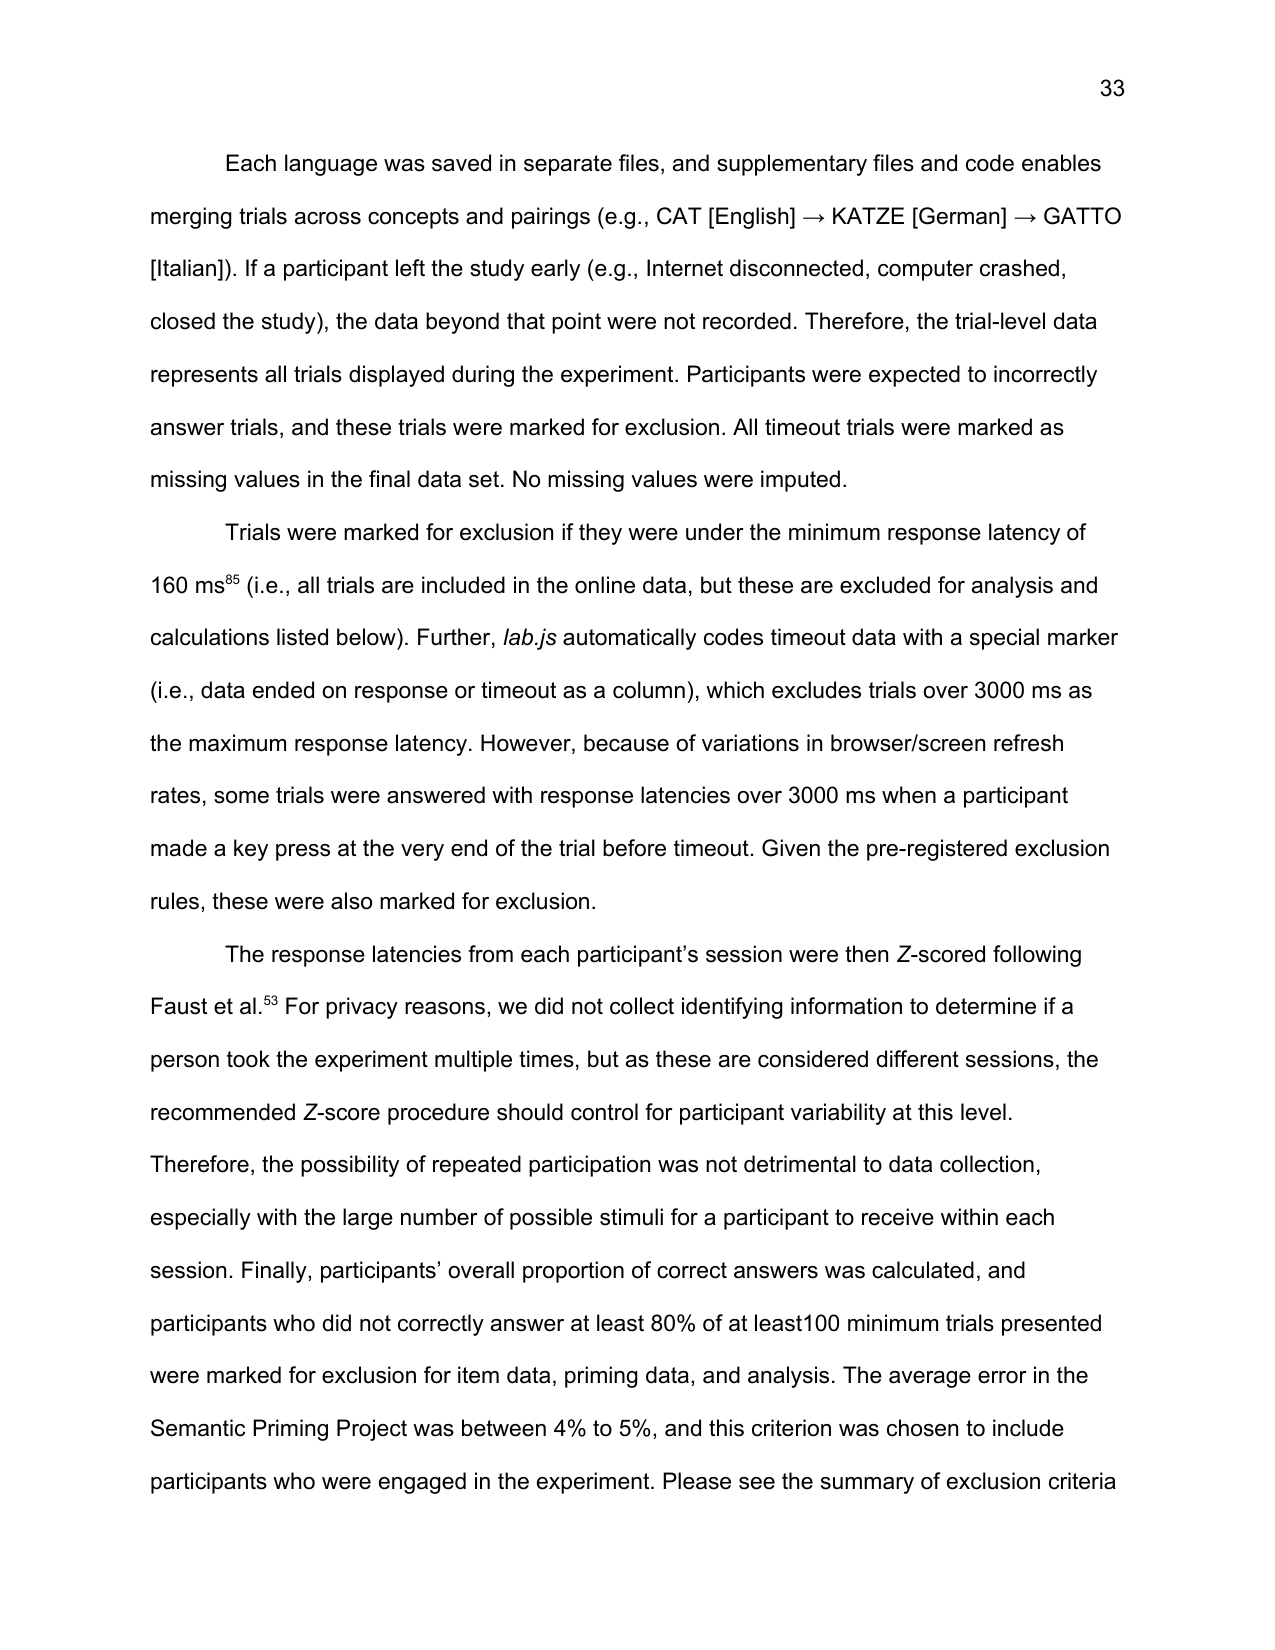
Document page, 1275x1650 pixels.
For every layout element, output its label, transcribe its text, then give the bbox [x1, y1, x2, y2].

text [150, 941, 1125, 1494]
text Trials were marked for exclusion if they were under the minimum response latency of 160 ms85 (i.e., all trials are included in the online data, but these are excluded for analysis and calculations listed below). Further, lab.js automatically codes timeout data with a special marker (i.e., data ended on response or timeout as a column), which excludes trials over 3000 ms as the maximum response latency. However, because of variations in browser/screen refresh rates, some trials were answered with response latencies over 3000 ms when a participant made a key press at the very end of the trial before timeout. Given the pre-registered exclusion rules, these were also marked for exclusion. [150, 519, 1125, 914]
text Each language was saved in separate files, and supplementary files and code enables merging trials across concepts and pairings (e.g., CAT [English] → KATZE [German] → GATTO [Italian]). If a participant left the study early (e.g., Internet disconnected, computer crashed, closed the study), the data beyond that point were not recorded. Therefore, the trial-level data represents all trials displayed during the experiment. Participants were expected to incorrectly answer trials, and these trials were marked for exclusion. All timeout trials were marked as missing values in the final data set. No missing values were imputed. [150, 150, 1125, 493]
